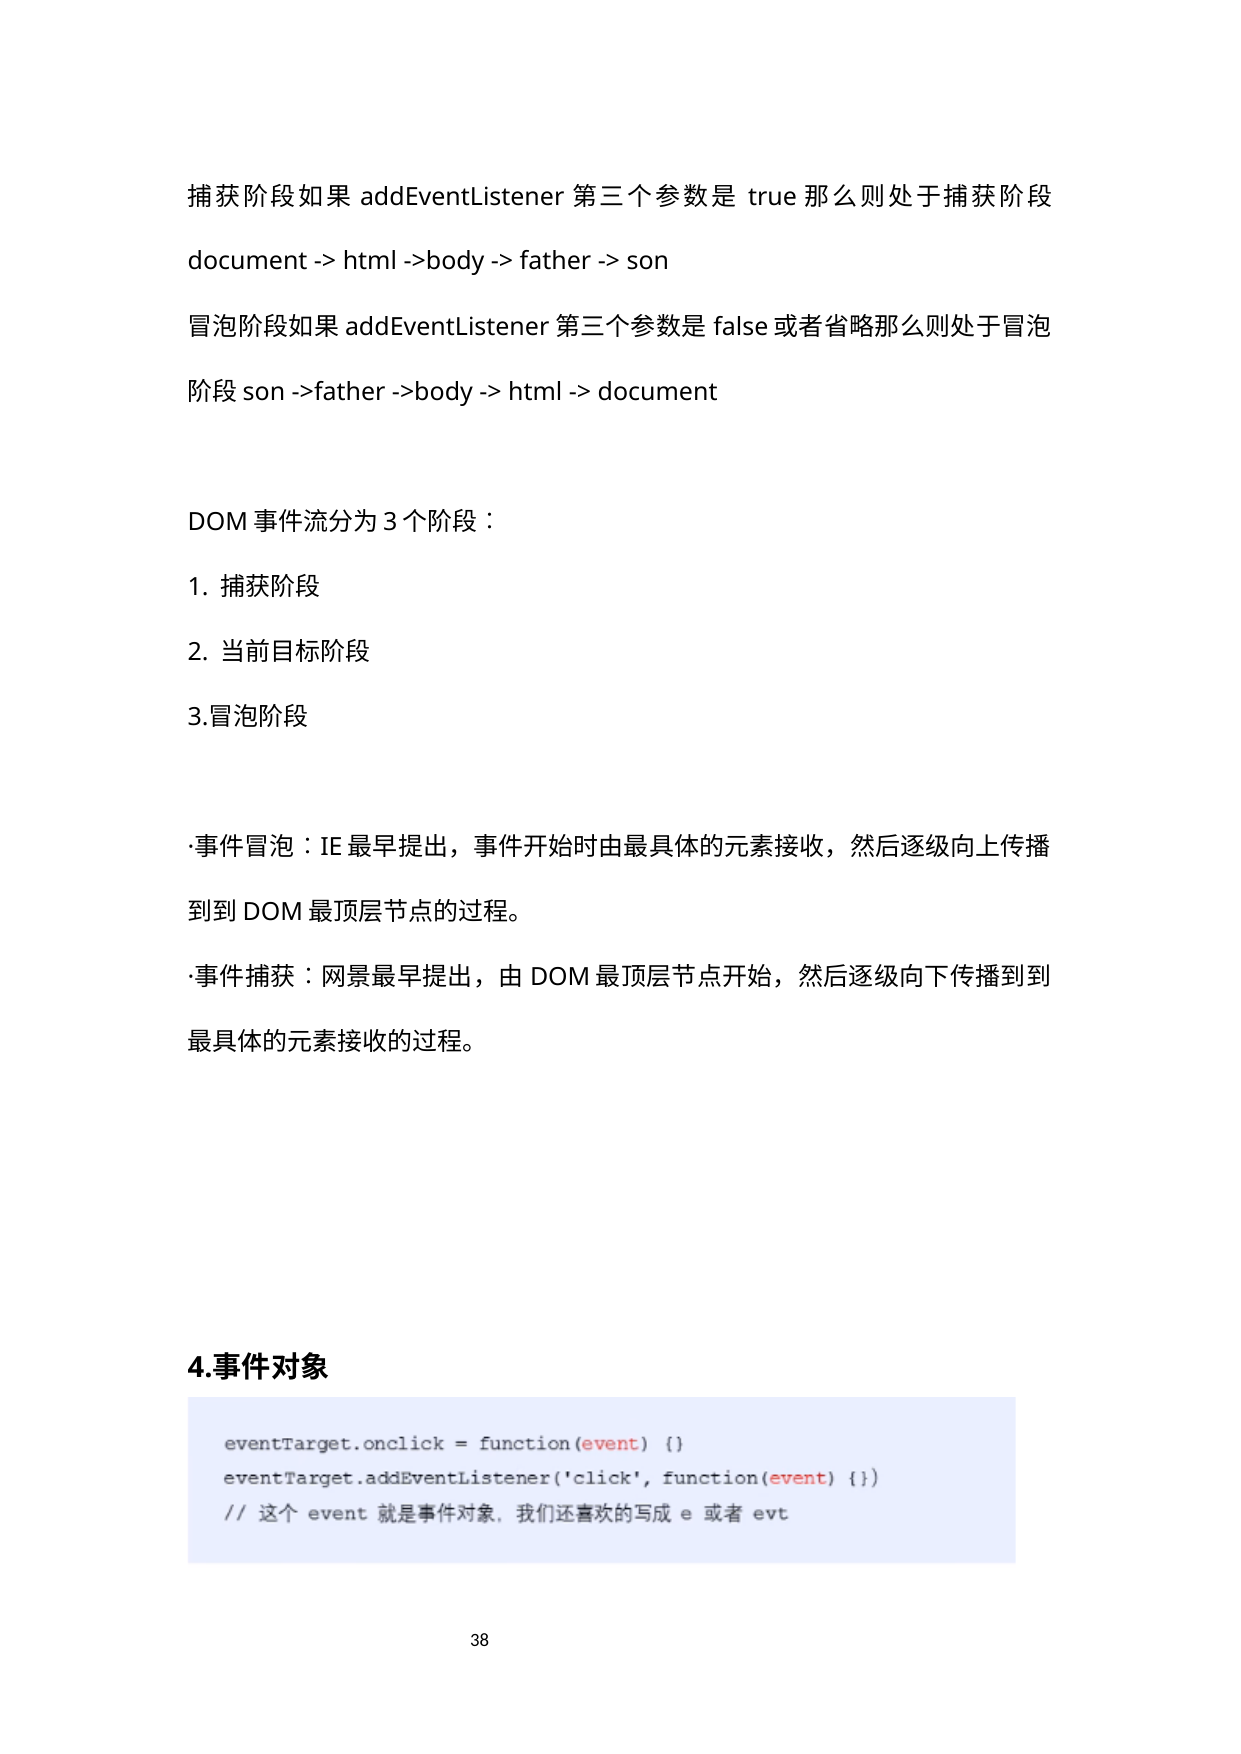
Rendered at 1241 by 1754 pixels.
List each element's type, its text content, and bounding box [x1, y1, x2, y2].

list DOM事件流分为3个阶段︰ [187, 487, 1053, 552]
list 3.冒泡阶段 [187, 682, 1053, 747]
picture [187, 1397, 1016, 1568]
list ·事件冒泡︰IE最早提出，事件开始时由最具体的元素接收，然后逐级向上传播到到DOM最顶层节点的过程。 [187, 812, 1053, 942]
list 捕获阶段如果addEventListener第三个参数是 true那么则处于捕获阶段document -> html ->body -> father -> son [187, 162, 1053, 292]
list 捕获阶段 [187, 552, 1053, 617]
list ·事件捕获︰网景最早提出，由DOM最顶层节点开始，然后逐级向下传播到到最具体的元素接收的过程。 [187, 942, 1053, 1072]
list 当前目标阶段 [187, 617, 1053, 682]
list 4.事件对象 [187, 1332, 1053, 1397]
list 冒泡阶段如果addEventListener第三个参数是 false或者省略那么则处于冒泡阶段son ->father ->body -> html -> document [187, 292, 1053, 422]
